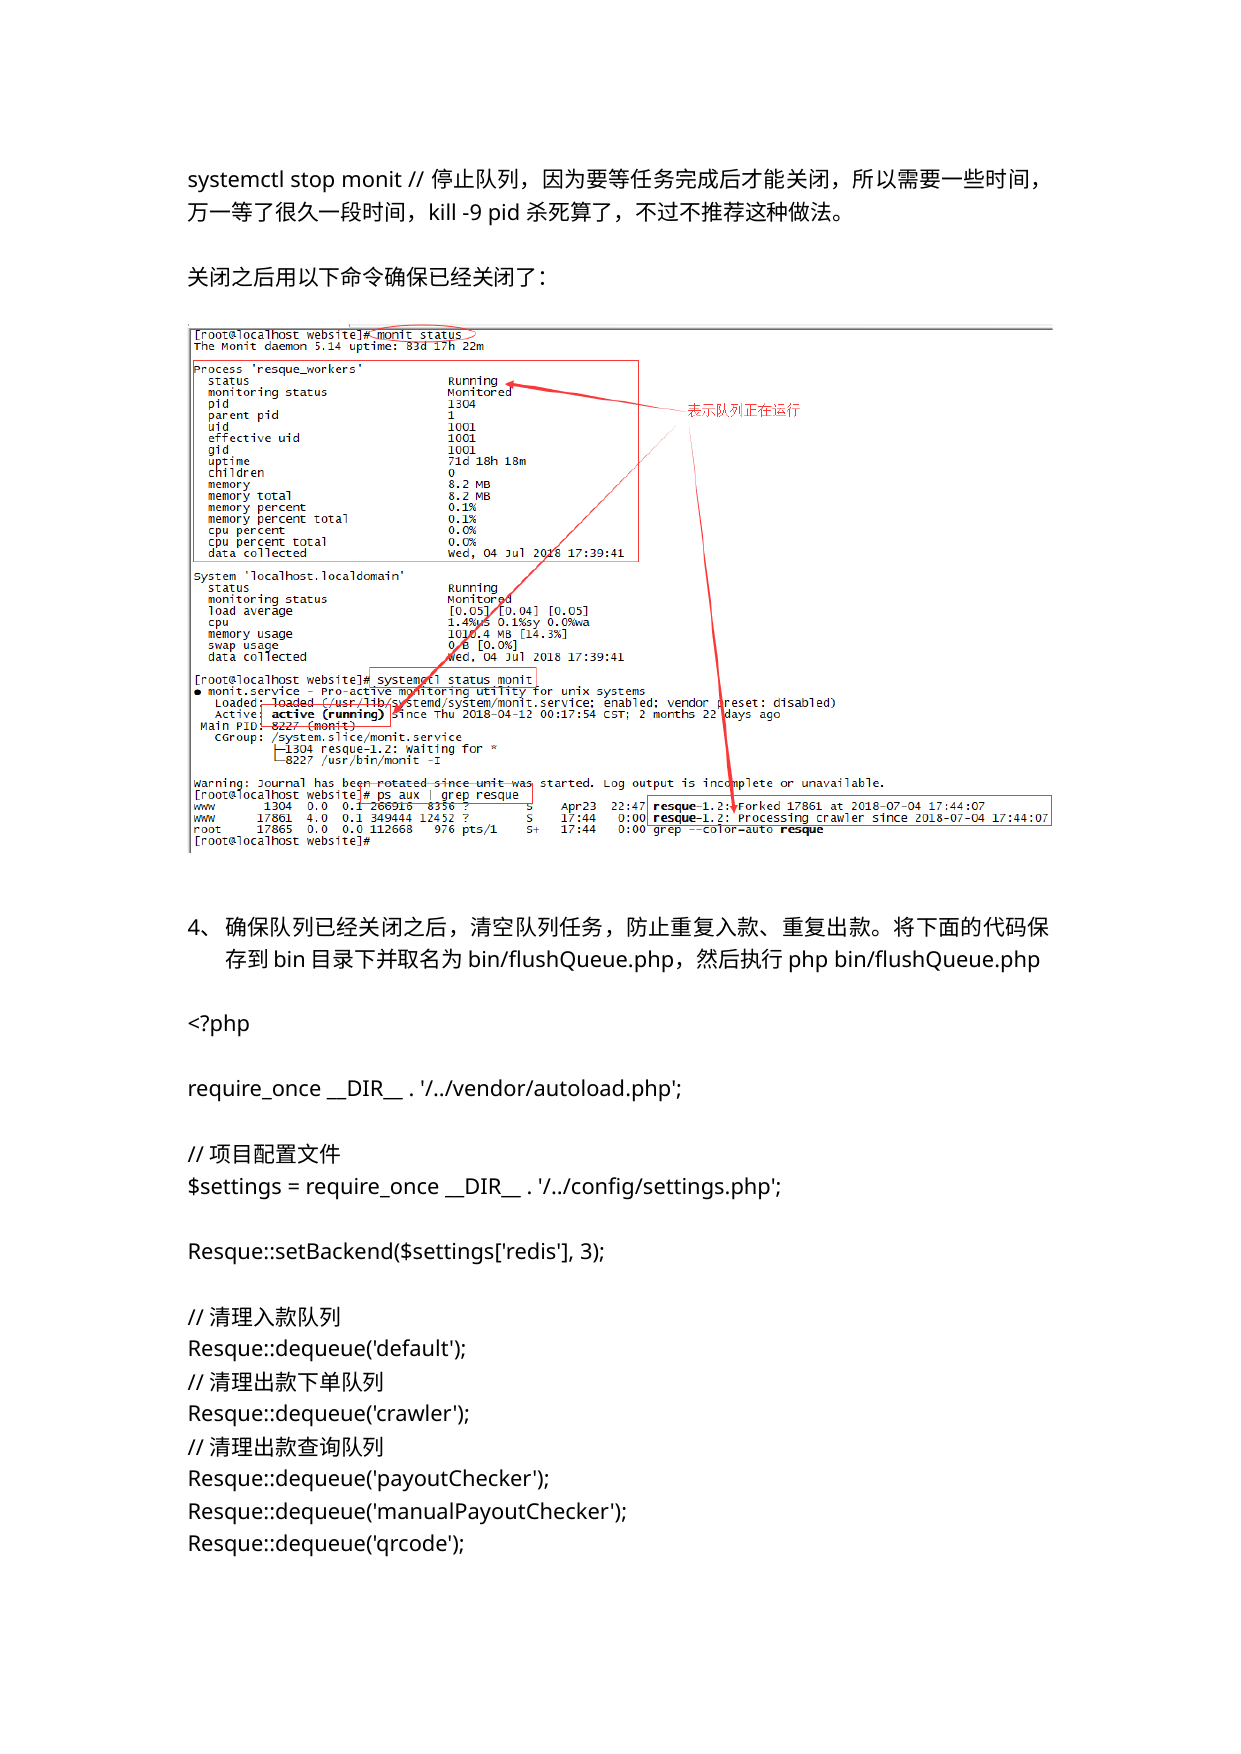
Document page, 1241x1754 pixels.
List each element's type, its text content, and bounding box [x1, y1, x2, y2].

text Resque::dequeue('qrcode'); [187, 1527, 1053, 1559]
text // 清理出款下单队列 [187, 1364, 1053, 1397]
text // 项目配置文件 [187, 1137, 1053, 1169]
text // 清理出款查询队列 [187, 1429, 1053, 1462]
text // 清理入款队列 [187, 1299, 1053, 1332]
text Resque::setBackend($settings['redis'], 3); [187, 1234, 1053, 1267]
text <?php [187, 1007, 1053, 1039]
text systemctl stop monit // 停止队列，因为要等任务完成后才能关闭，所以需要一些时间，万一等了很久一段时间，kill -9 pid 杀死算了，不过不推荐这种做法。 [187, 162, 1053, 227]
text Resque::dequeue('crawler'); [187, 1397, 1053, 1429]
text 关闭之后用以下命令确保已经关闭了： [187, 259, 1053, 292]
list 确保队列已经关闭之后，清空队列任务，防止重复入款、重复出款。将下面的代码保存到bin目录下并取名为bin/flushQueue.php，然后执行php bin/flushQueue.php [187, 909, 1053, 974]
text Resque::dequeue('payoutChecker'); [187, 1462, 1053, 1494]
text Resque::dequeue('manualPayoutChecker'); [187, 1494, 1053, 1527]
text $settings = require_once __DIR__ . '/../config/settings.php'; [187, 1169, 1053, 1202]
picture [187, 324, 1053, 853]
text Resque::dequeue('default'); [187, 1332, 1053, 1364]
text require_once __DIR__ . '/../vendor/autoload.php'; [187, 1072, 1053, 1104]
